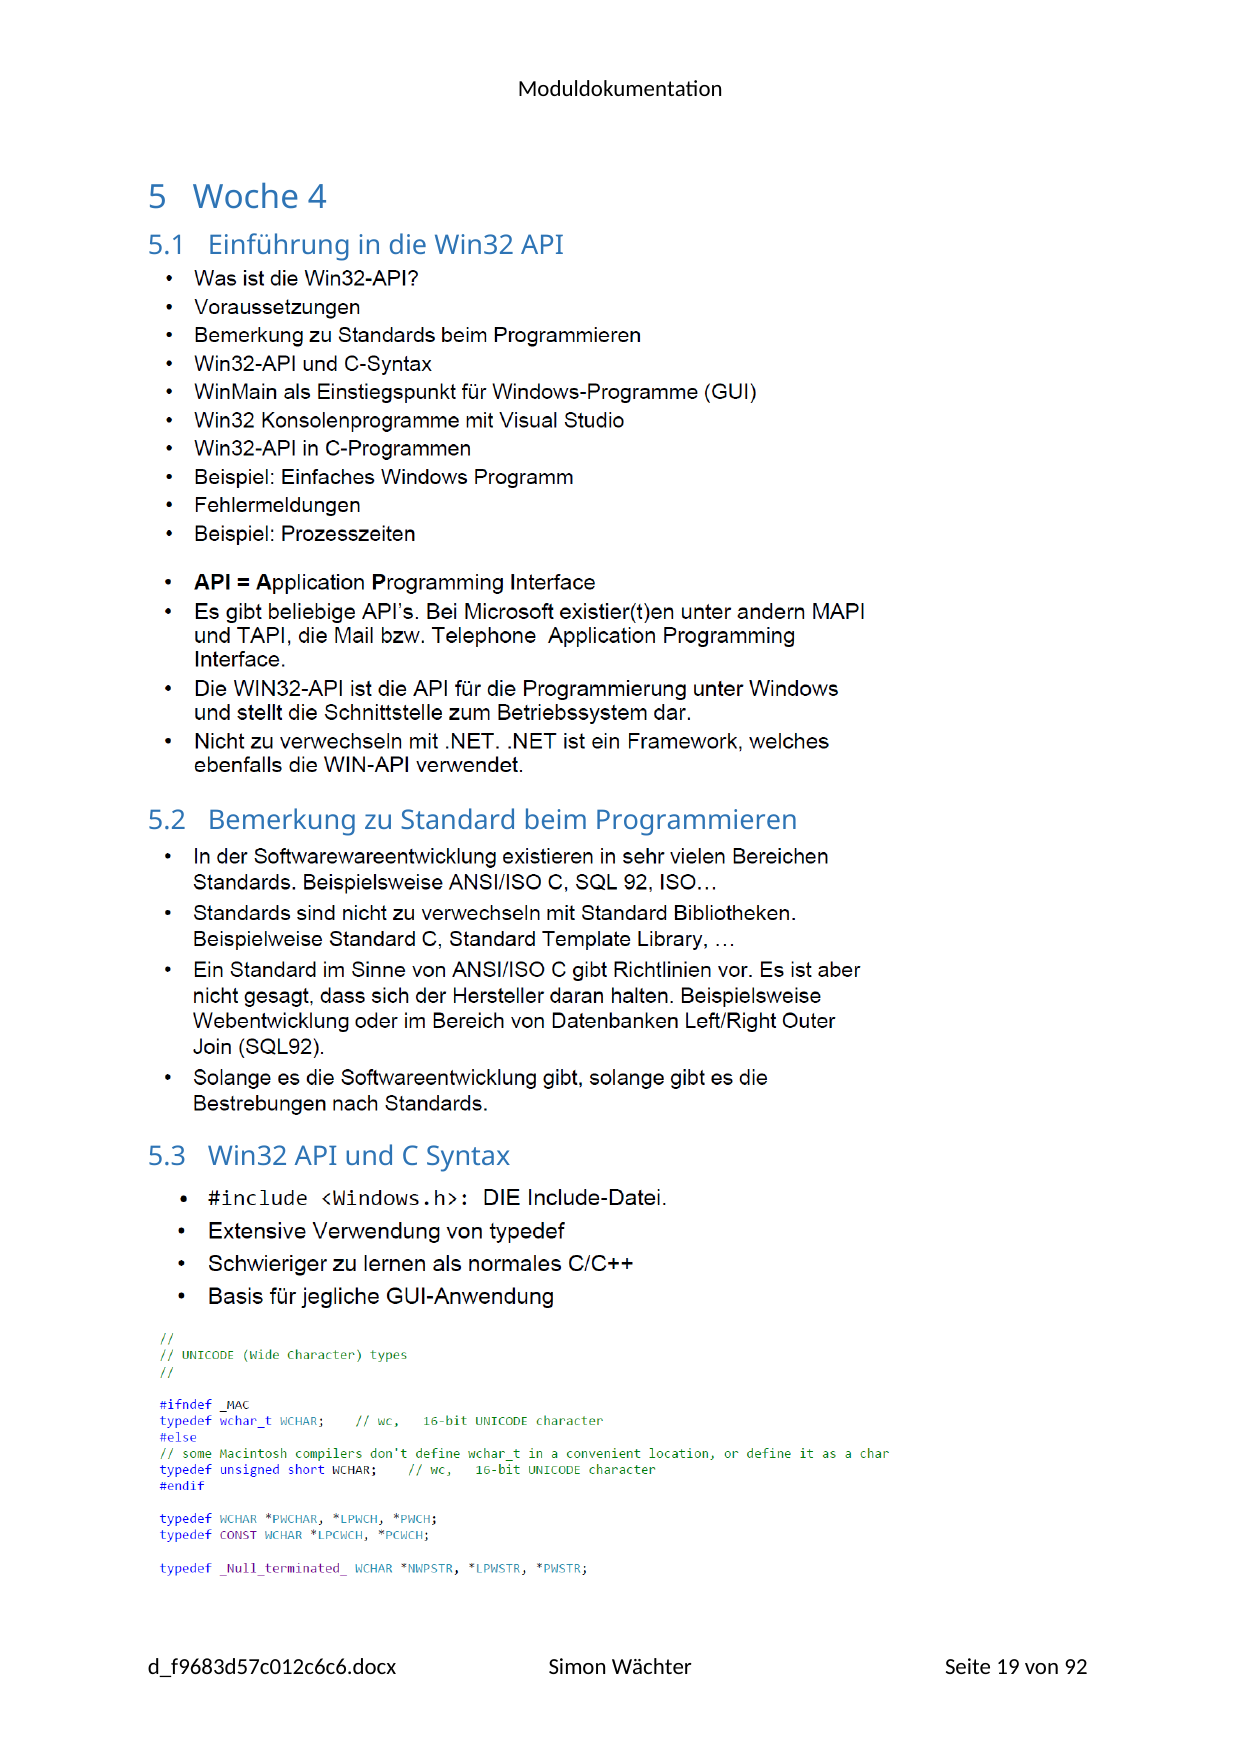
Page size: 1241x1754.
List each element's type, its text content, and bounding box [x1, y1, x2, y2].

subtitle Einführung in die Win32 API [148, 226, 1093, 263]
subtitle Woche 4 [148, 173, 1093, 218]
picture [147, 265, 882, 546]
picture [147, 1176, 907, 1578]
subtitle Bemerkung zu Standard beim Programmieren [148, 801, 1093, 838]
picture [147, 564, 888, 782]
picture [147, 840, 890, 1118]
subtitle Win32 API und C Syntax [148, 1136, 1093, 1173]
